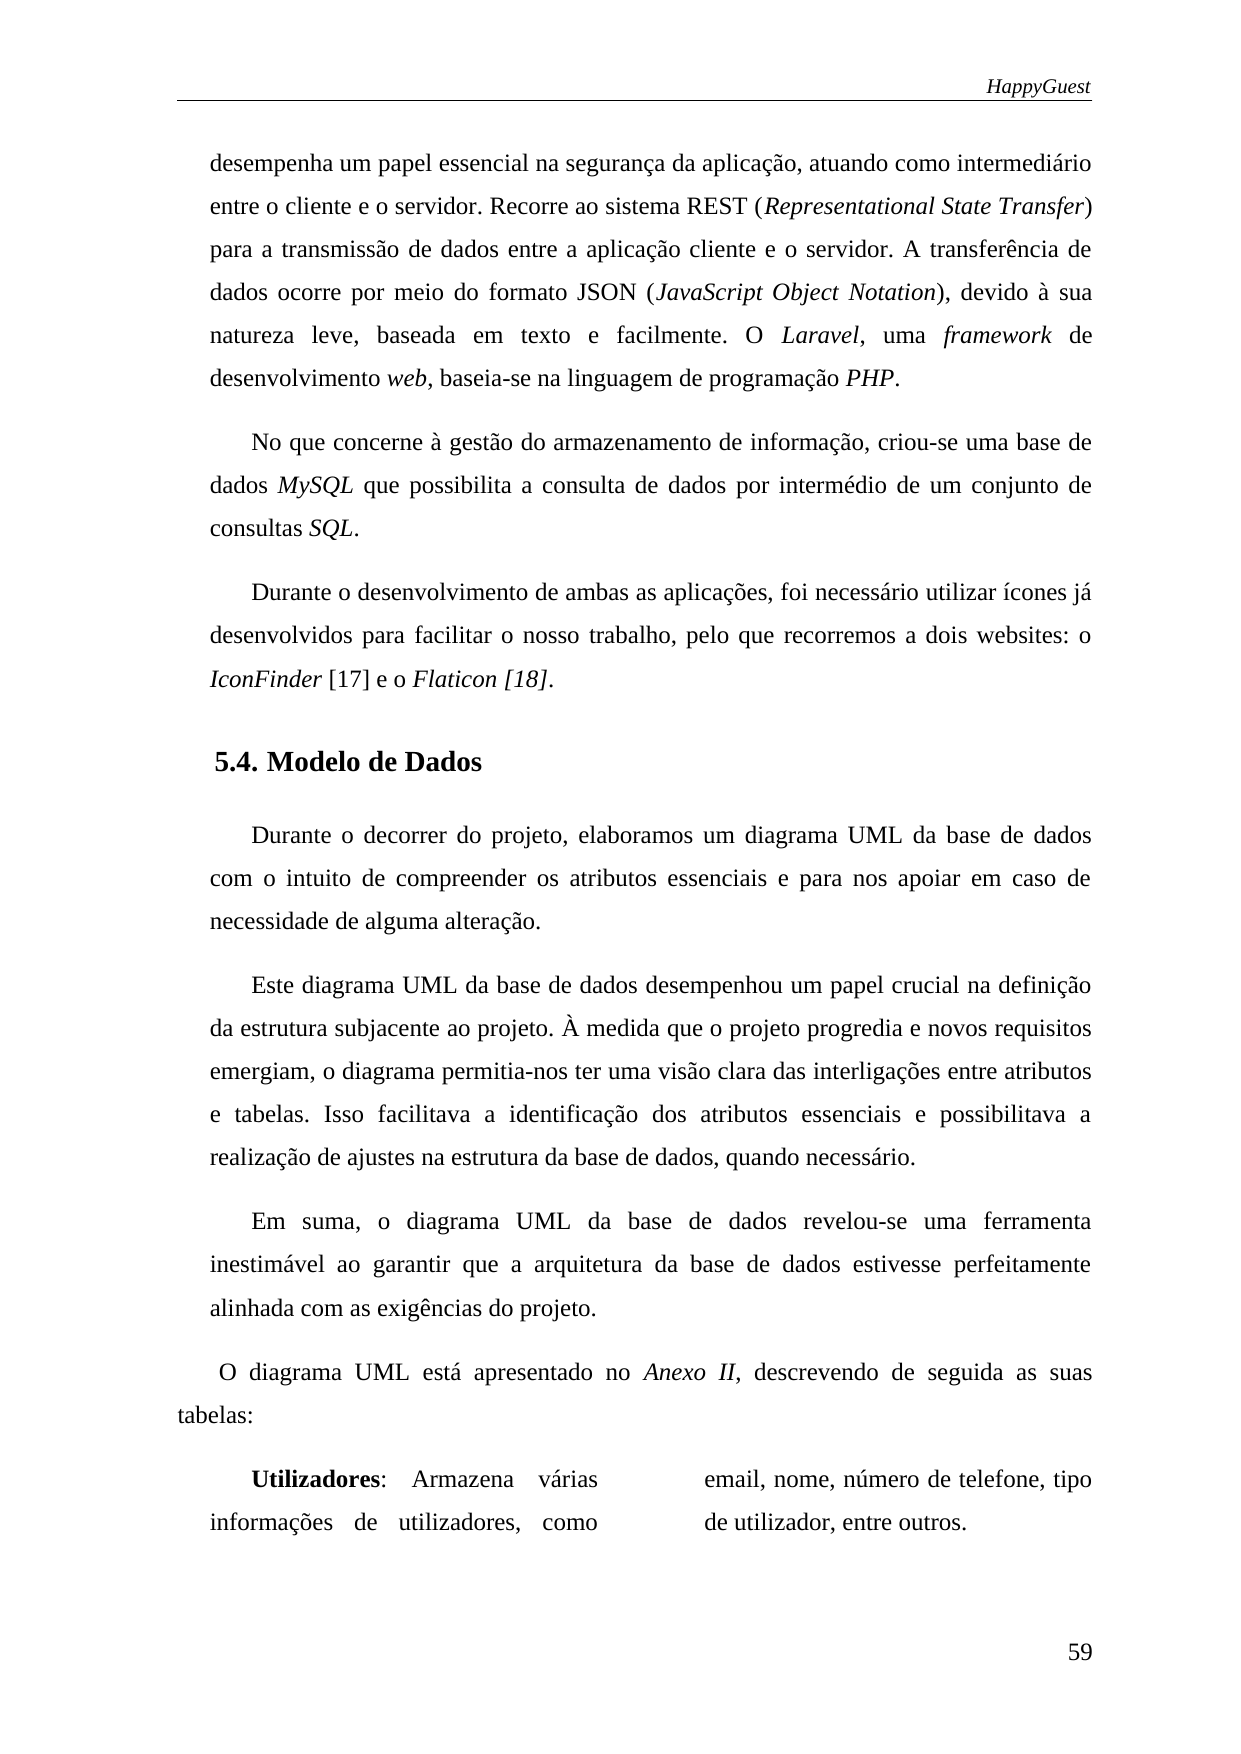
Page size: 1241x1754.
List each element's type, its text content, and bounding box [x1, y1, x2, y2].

text Utilizadores: Armazena várias informações de utilizadores, como email, nome, número de telefone, tipo de utilizador, entre outros. [209, 1464, 598, 1536]
subtitle Modelo de Dados [214, 744, 1092, 778]
text Durante o desenvolvimento de ambas as aplicações, foi necessário utilizar ícones já desenvolvidos para facilitar o nosso trabalho, pelo que recorremos a dois websites: o IconFinder [17] e o Flaticon [18]. [209, 577, 1092, 692]
text Em suma, o diagrama UML da base de dados revelou-se uma ferramenta inestimável ao garantir que a arquitetura da base de dados estivesse perfeitamente alinhada com as exigências do projeto. [209, 1206, 1092, 1321]
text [209, 148, 1092, 392]
text O diagrama UML está apresentado no Anexo II, descrevendo de seguida as suas tabelas: [177, 1357, 1092, 1428]
text Utilizadores: Armazena várias informações de utilizadores, como email, nome, número de telefone, tipo de utilizador, entre outros. [704, 1464, 1092, 1536]
text Este diagrama UML da base de dados desempenhou um papel crucial na definição da estrutura subjacente ao projeto. À medida que o projeto progredia e novos requisitos emergiam, o diagrama permitia-nos ter uma visão clara das interligações entre atributos e tabelas. Isso facilitava a identificação dos atributos essenciais e possibilitava a realização de ajustes na estrutura da base de dados, quando necessário. [209, 970, 1092, 1171]
text No que concerne à gestão do armazenamento de informação, criou-se uma base de dados MySQL que possibilita a consulta de dados por intermédio de um conjunto de consultas SQL. [209, 427, 1092, 542]
text Durante o decorrer do projeto, elaboramos um diagrama UML da base de dados com o intuito de compreender os atributos essenciais e para nos apoiar em caso de necessidade de alguma alteração. [209, 820, 1092, 935]
